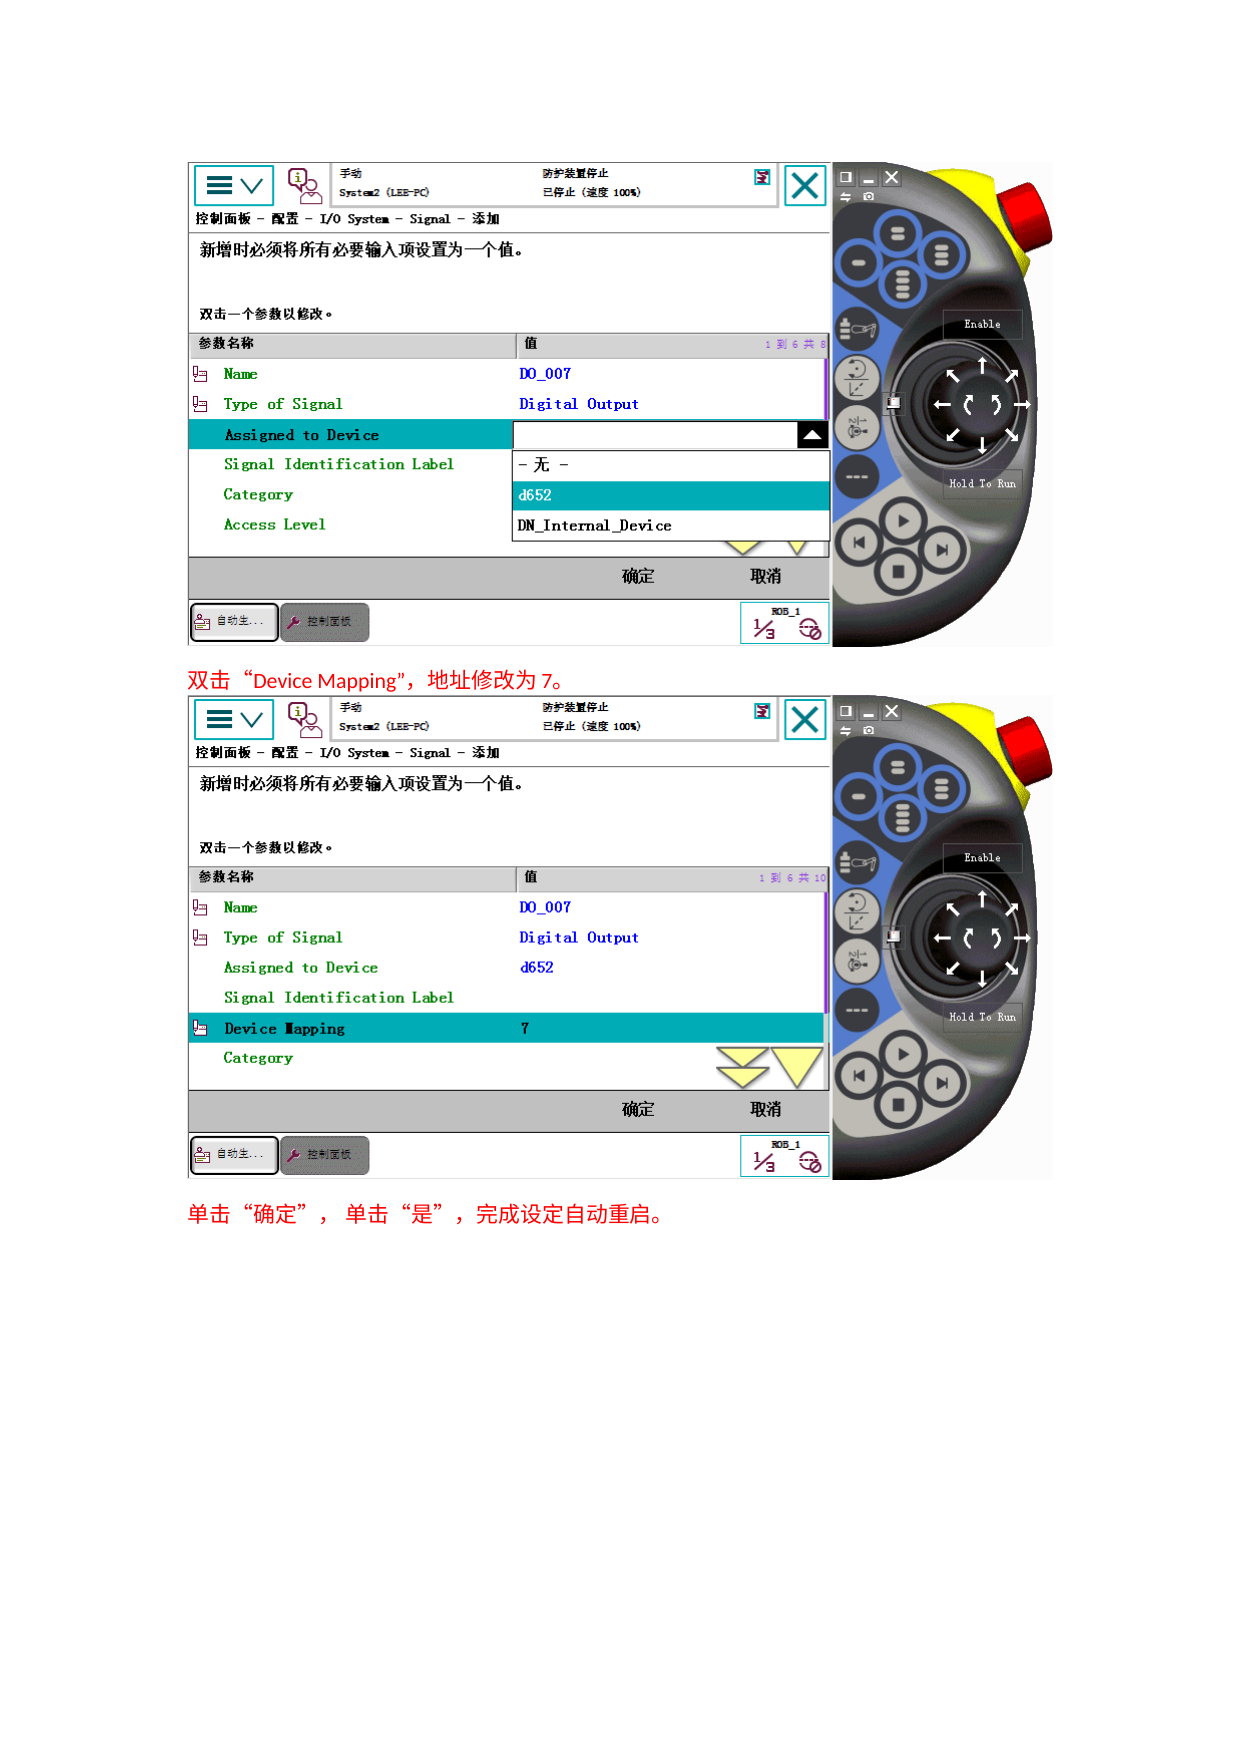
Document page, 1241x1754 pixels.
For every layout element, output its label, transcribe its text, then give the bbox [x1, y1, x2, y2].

text 单击“确定”， 单击“是”，完成设定自动重启。 [187, 1196, 1053, 1229]
text 双击“Device Mapping”，地址修改为7。 [187, 663, 1053, 695]
picture [187, 162, 1053, 647]
picture [187, 695, 1053, 1180]
